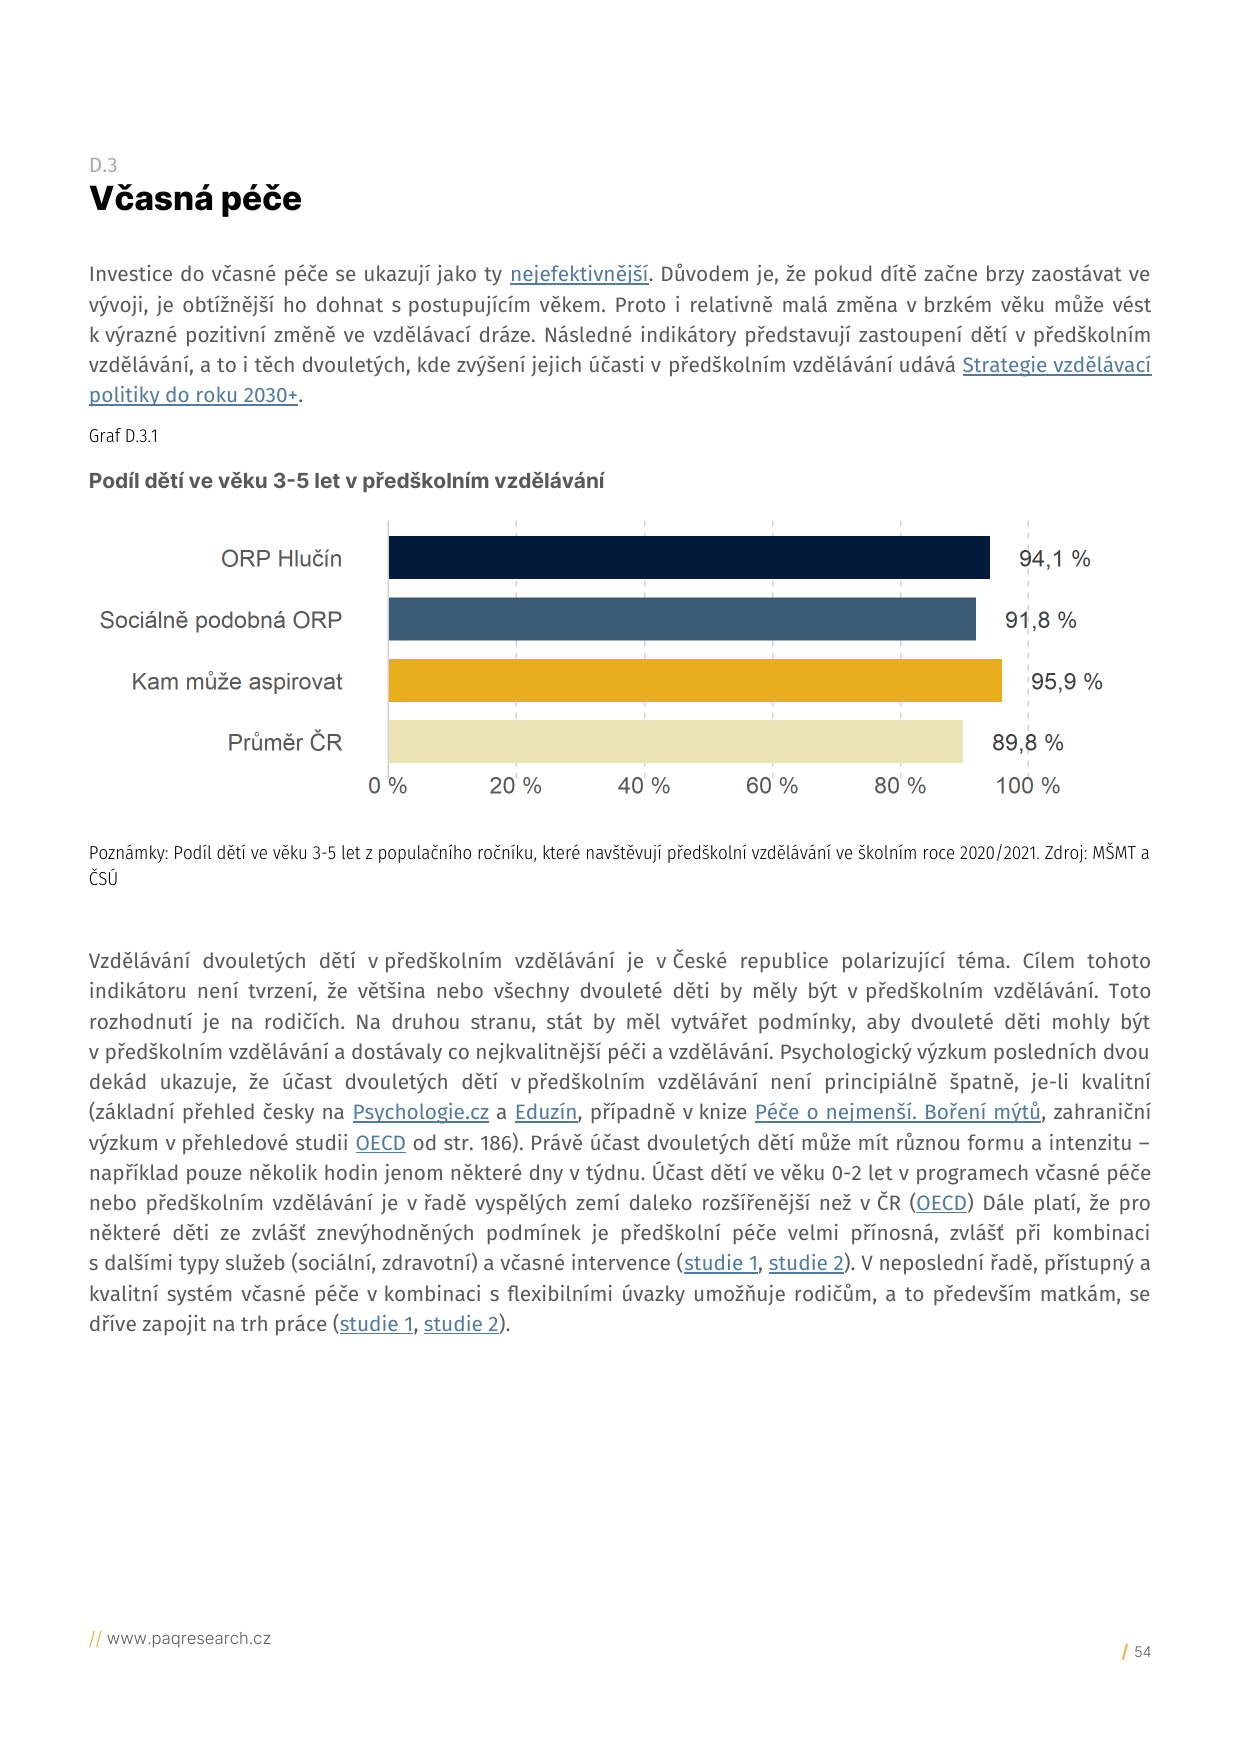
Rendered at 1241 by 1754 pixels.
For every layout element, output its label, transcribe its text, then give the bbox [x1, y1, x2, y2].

text Graf D.3.1 [89, 425, 1152, 447]
text Vzdělávání dvouletých dětí v předškolním vzdělávání je v České republice polarizující téma. Cílem tohoto indikátoru není tvrzení, že většina nebo všechny dvouleté děti by měly být v předškolním vzdělávání. Toto rozhodnutí je na rodičích. Na druhou stranu, stát by měl vytvářet podmínky, aby dvouleté děti mohly být v předškolním vzdělávání a dostávaly co nejkvalitnější péči a vzdělávání. Psychologický výzkum posledních dvou dekád ukazuje, že účast dvouletých dětí v předškolním vzdělávání není principiálně špatně, je-li kvalitní (základní přehled česky na Psychologie.cz a Eduzín, případně v knize Péče o nejmenší. Boření mýtů, zahraniční výzkum v přehledové studii OECD od str. 186). Právě účast dvouletých dětí může mít různou formu a intenzitu – například pouze několik hodin jenom některé dny v týdnu. Účast dětí ve věku 0-2 let v programech včasné péče nebo předškolním vzdělávání je v řadě vyspělých zemí daleko rozšířenější než v ČR (OECD) Dále platí, že pro některé děti ze zvlášť znevýhodněných podmínek je předškolní péče velmi přínosná, zvlášť při kombinaci s dalšími typy služeb (sociální, zdravotní) a včasné intervence (studie 1, studie 2). V neposlední řadě, přístupný a kvalitní systém včasné péče v kombinaci s flexibilními úvazky umožňuje rodičům, a to především matkám, se dříve zapojit na trh práce (studie 1, studie 2). [89, 944, 1152, 1337]
picture [88, 493, 1139, 825]
text D.3 [89, 148, 1152, 178]
text Podíl dětí ve věku 3-5 let v předškolním vzdělávání [89, 463, 1152, 493]
text Poznámky: Podíl dětí ve věku 3-5 let z populačního ročníku, které navštěvují předškolní vzdělávání ve školním roce 2020/2021. Zdroj: MŠMT a ČSÚ [89, 842, 1152, 890]
text Investice do včasné péče se ukazují jako ty nejefektivnější. Důvodem je, že pokud dítě začne brzy zaostávat ve vývoji, je obtížnější ho dohnat s postupujícím věkem. Proto i relativně malá změna v brzkém věku může vést k výrazné pozitivní změně ve vzdělávací dráze. Následné indikátory představují zastoupení dětí v předškolním vzdělávání, a to i těch dvouletých, kde zvýšení jejich účasti v předškolním vzdělávání udává Strategie vzdělávací politiky do roku 2030+. [89, 257, 1152, 408]
subtitle Včasná péče [89, 178, 1152, 218]
